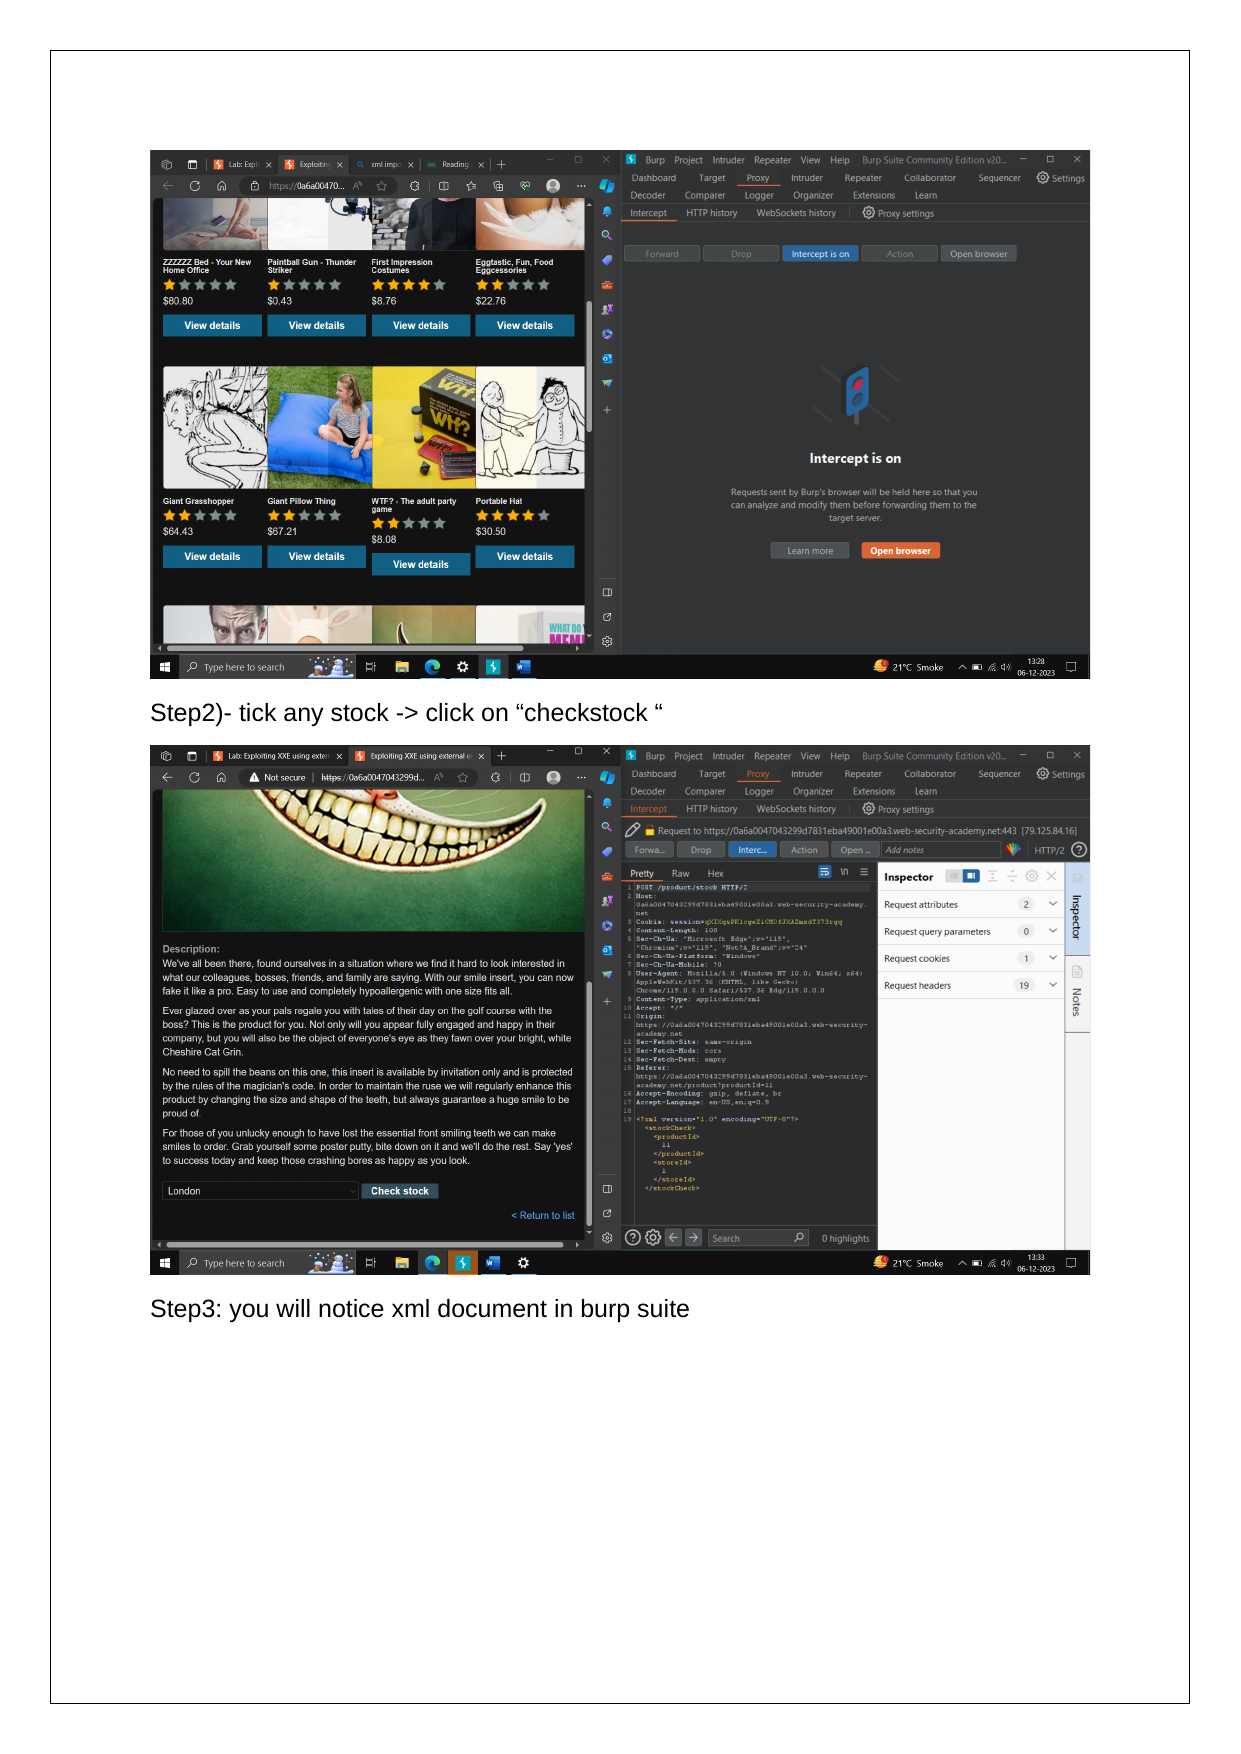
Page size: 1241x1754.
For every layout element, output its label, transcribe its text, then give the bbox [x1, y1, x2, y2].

text Step3: you will notice xml document in burp suite [150, 1294, 1090, 1322]
picture [150, 150, 1091, 679]
picture [150, 745, 1091, 1275]
text Step2)- tick any stock -> click on “checkstock “ [150, 698, 1090, 727]
